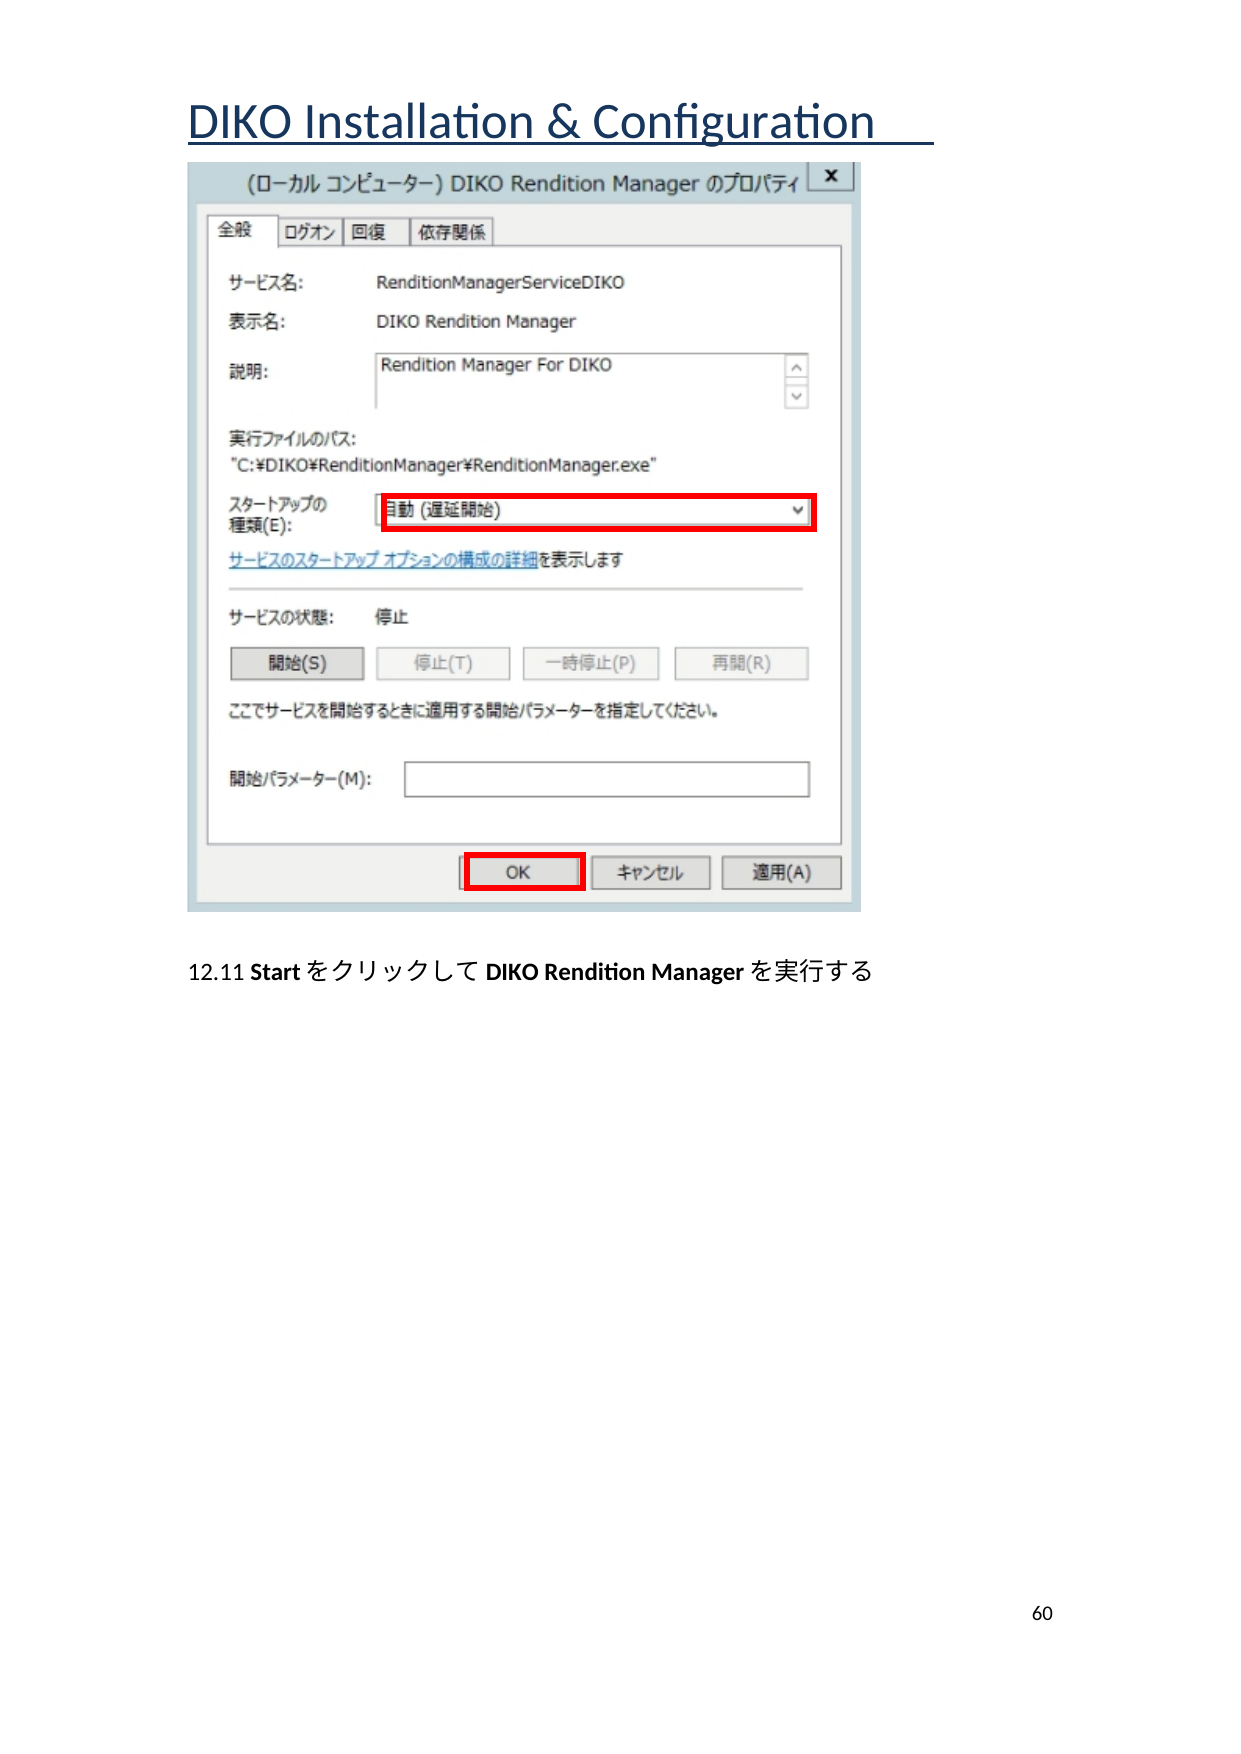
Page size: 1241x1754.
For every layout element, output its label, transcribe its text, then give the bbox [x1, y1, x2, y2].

text 12.11 StartをクリックしてDIKO Rendition Managerを実行する [187, 950, 1053, 988]
picture [187, 162, 861, 912]
